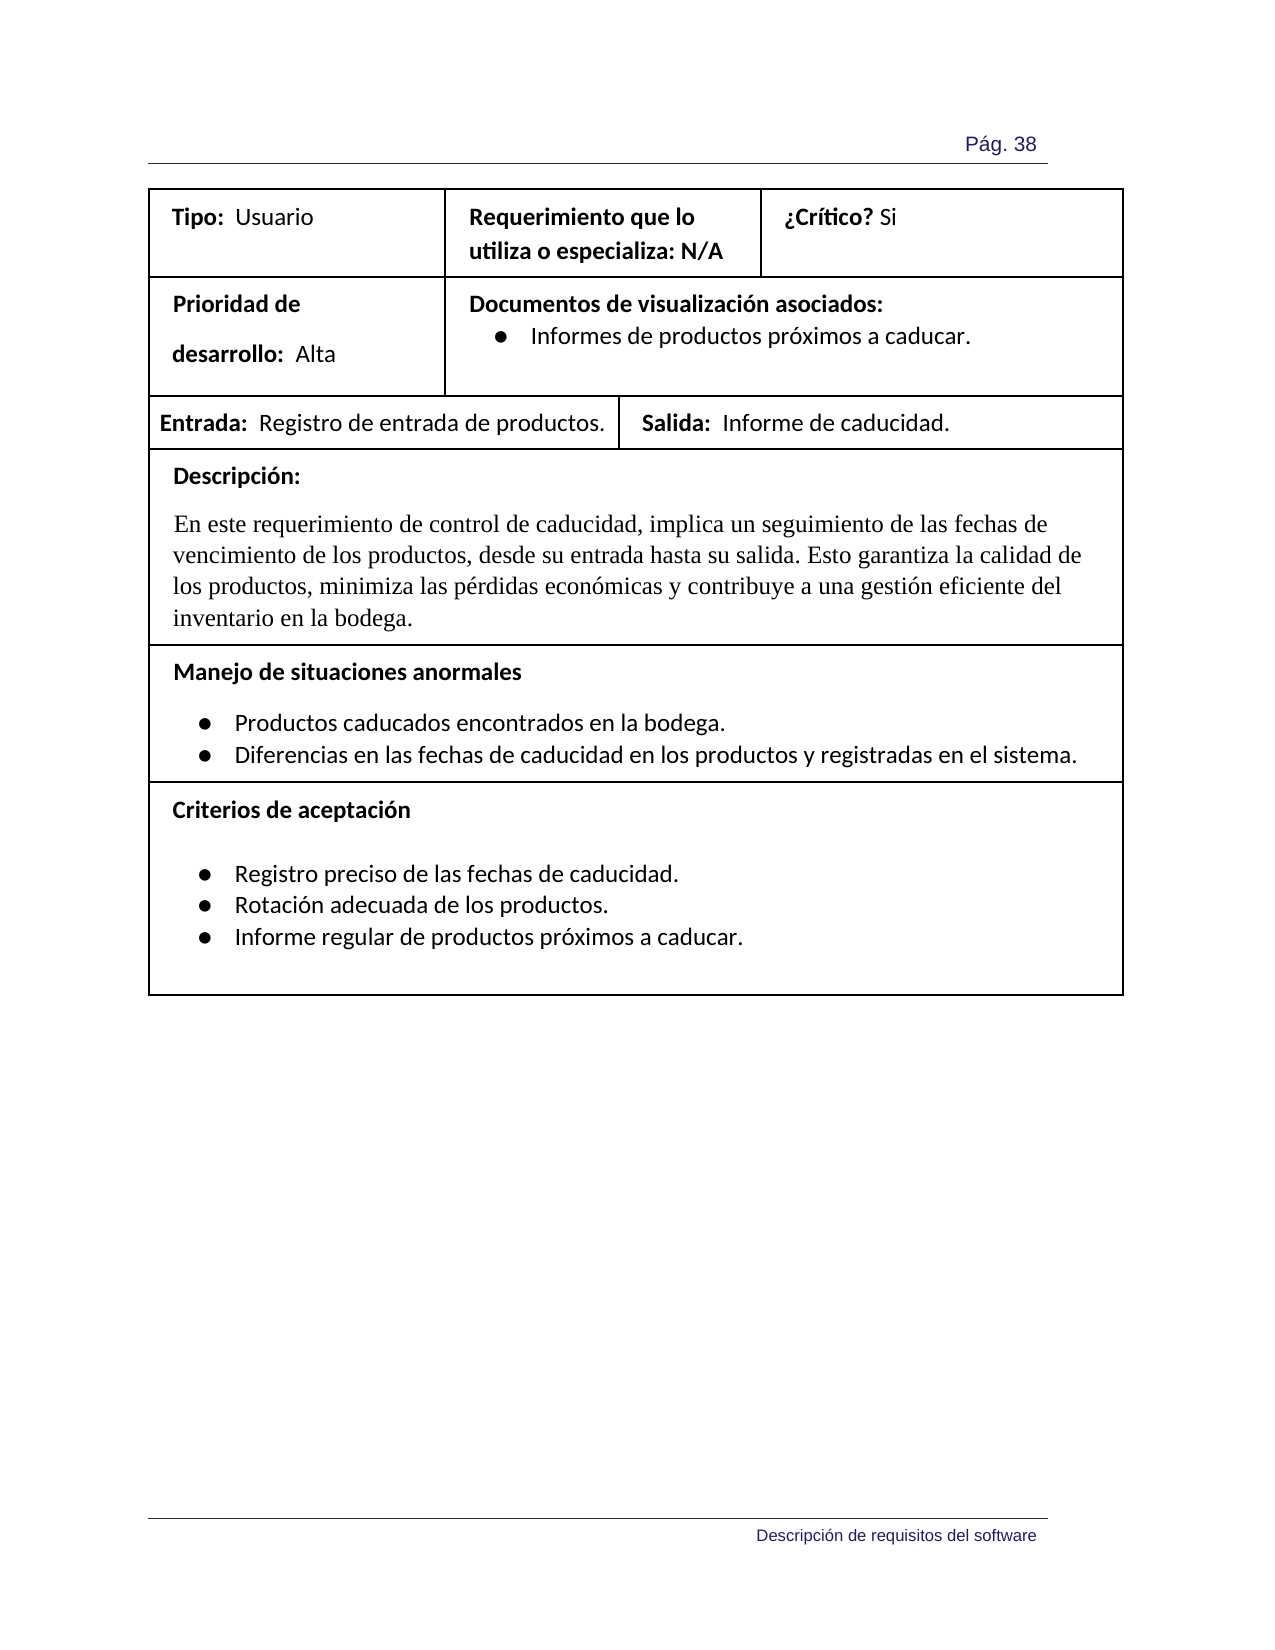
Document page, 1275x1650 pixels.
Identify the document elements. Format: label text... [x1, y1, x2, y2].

table_cell Prioridad de desarrollo: Alta [150, 278, 444, 394]
table_cell Criterios de aceptación Registro preciso de las fechas de caducidad. Rotación adecuada de los productos. Informe regular de productos próximos a caducar. [150, 783, 1122, 994]
table_cell Manejo de situaciones anormales Productos caducados encontrados en la bodega. Diferencias en las fechas de caducidad en los productos y registradas en el sistema. [150, 646, 1122, 781]
table_cell Entrada: Registro de entrada de productos. [150, 397, 618, 448]
table_cell Salida: Informe de caducidad. [620, 397, 1122, 448]
table_cell ¿Crítico? Si [762, 190, 1122, 276]
table_cell Documentos de visualización asociados: Informes de productos próximos a caducar. [446, 278, 1122, 394]
table_cell Requerimiento que lo utiliza o especializa: N/A [446, 190, 760, 276]
table_cell Tipo: Usuario [150, 190, 444, 276]
table_cell Descripción: En este requerimiento de control de caducidad, implica un seguimiento de las fechas de vencimiento de los productos, desde su entrada hasta su salida. Esto garantiza la calidad de los productos, minimiza las pérdidas económicas y contribuye a una gestión eficiente del inventario en la bodega. [150, 450, 1122, 644]
